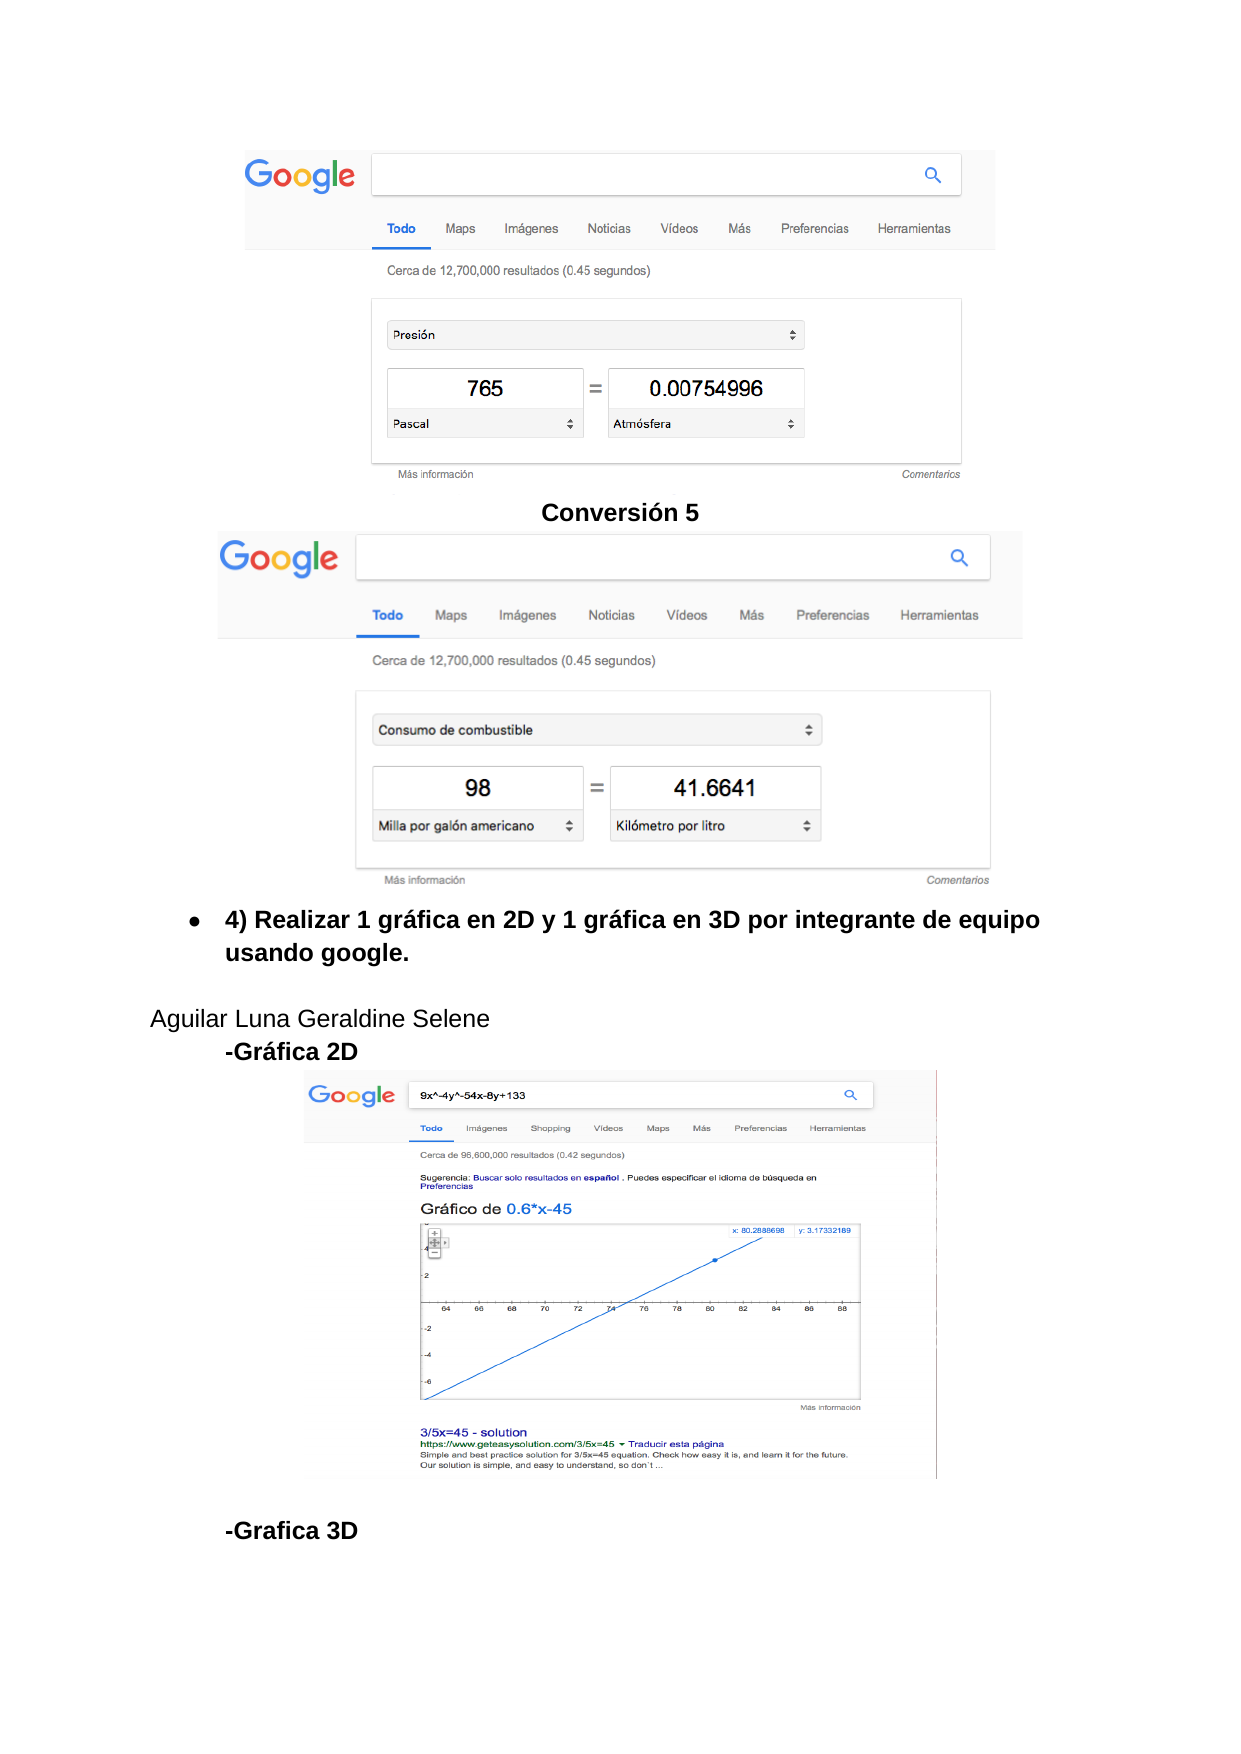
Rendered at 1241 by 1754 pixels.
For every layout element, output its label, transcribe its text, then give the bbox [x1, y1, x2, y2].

picture [303, 1070, 937, 1479]
text -Grafica 3D [225, 1516, 1090, 1544]
picture [217, 531, 1023, 902]
text Conversión 5 [150, 498, 1090, 527]
picture [244, 150, 996, 495]
list 4) Realizar 1 gráfica en 2D y 1 gráfica en 3D por integrante de equipo usando google. [187, 905, 1090, 967]
text -Gráfica 2D [225, 1037, 1090, 1066]
text Aguilar Luna Geraldine Selene [150, 1004, 1090, 1033]
